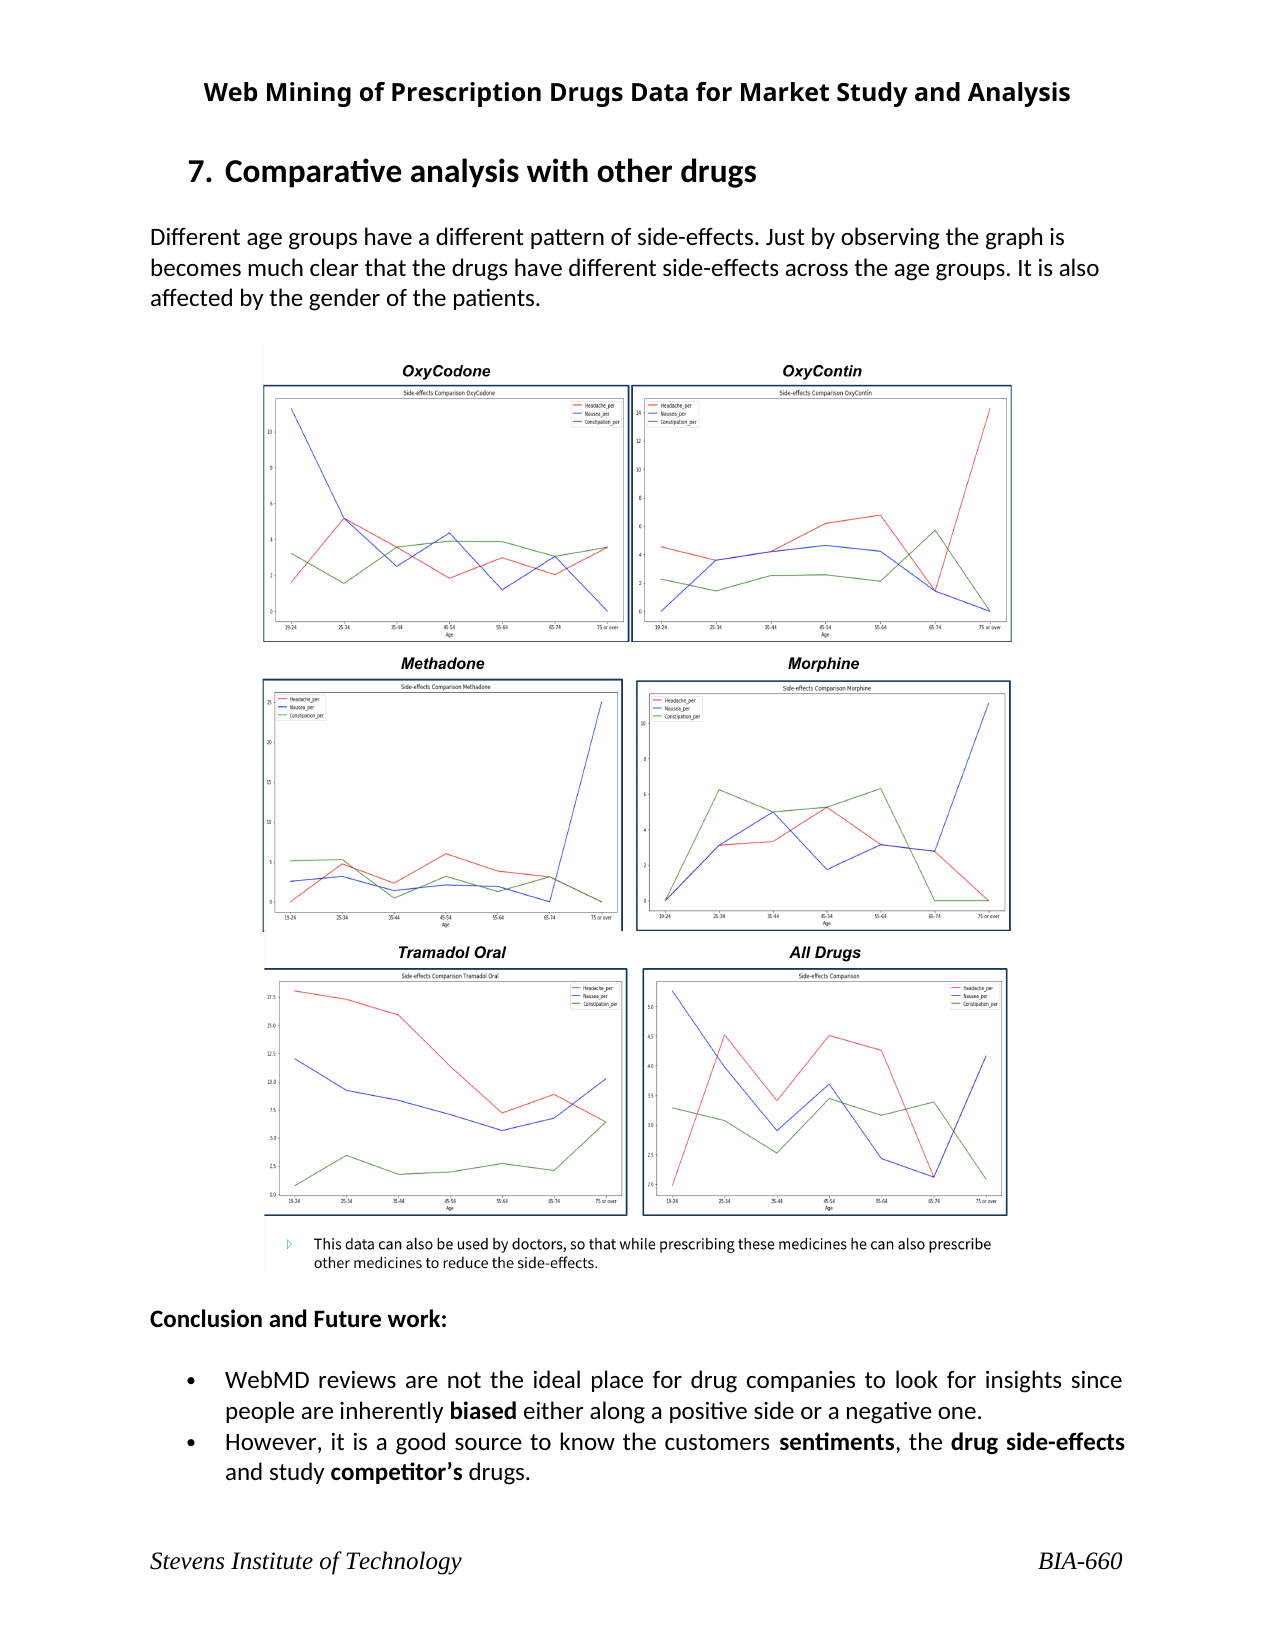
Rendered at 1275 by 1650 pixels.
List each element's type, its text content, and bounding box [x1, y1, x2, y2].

text Different age groups have a different pattern of side-effects. Just by observing the graph is becomes much clear that the drugs have different side-effects across the age groups. It is also affected by the gender of the patients. [150, 221, 1125, 313]
list However, it is a good source to know the customers sentiments, the drug side-effects and study competitor’s drugs. [187, 1426, 1125, 1487]
picture [262, 343, 1013, 1274]
list WebMD reviews are not the ideal place for drug companies to look for insights since people are inherently biased either along a positive side or a negative one. [187, 1365, 1125, 1426]
text Conclusion and Future work: [150, 1304, 1125, 1334]
list Comparative analysis with other drugs [187, 150, 1125, 191]
